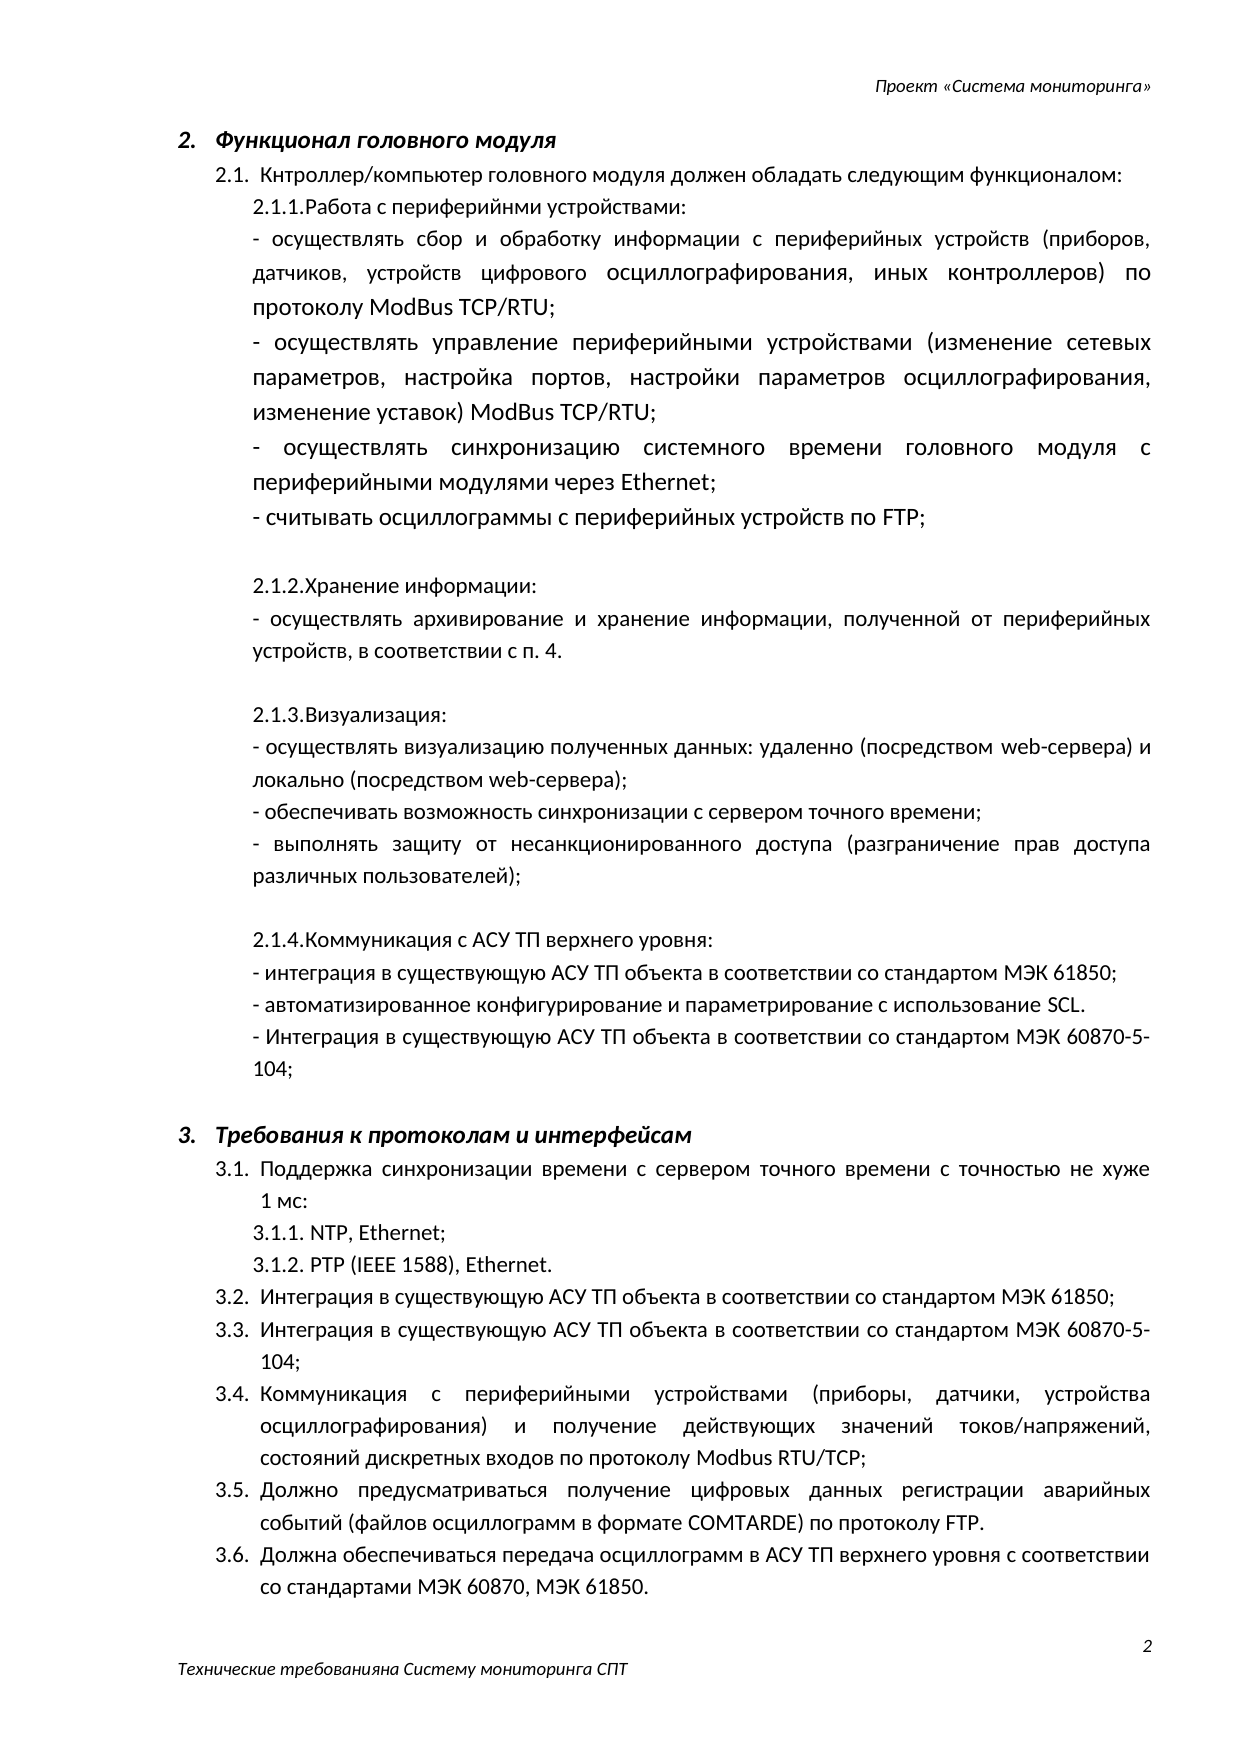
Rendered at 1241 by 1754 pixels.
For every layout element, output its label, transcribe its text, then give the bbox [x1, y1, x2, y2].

list Интеграция в существующую АСУ ТП объекта в соответствии со стандартом МЭК 60870-5-104; [215, 1315, 1152, 1375]
list NTP, Ethernet; [252, 1218, 1152, 1246]
list - интеграция в существующую АСУ ТП объекта в соответствии со стандартом МЭК 61850; [252, 958, 1152, 986]
list Хранение информации: [252, 572, 1152, 599]
list Требования к протоколам и интерфейсам [177, 1119, 1152, 1149]
list - осуществлять управление периферийными устройствами (изменение сетевых параметров, настройка портов, настройки параметров осциллографирования, изменение уставок) ModBus TCP/RTU; [252, 327, 1152, 427]
list Функционал головного модуля [177, 125, 1152, 155]
list PTP (IEEE 1588), Ethernet. [252, 1250, 1152, 1278]
list - автоматизированное конфигурирование и параметрирование с использование SCL. [252, 990, 1152, 1018]
list Визуализация: [252, 700, 1152, 728]
list - осуществлять сбор и обработку информации с периферийных устройств (приборов, датчиков, устройств цифрового осциллографирования, иных контроллеров) по протоколу ModBus TCP/RTU; [252, 224, 1152, 322]
list Коммуникация с АСУ ТП верхнего уровня: [252, 926, 1152, 954]
list Работа с периферийнми устройствами: [252, 192, 1152, 220]
list - осуществлять визуализацию полученных данных: удаленно (посредством web-сервера) и локально (посредством web-сервера); [252, 732, 1152, 793]
list - осуществлять архивирование и хранение информации, полученной от периферийных устройств, в соответствии с п. 4. [252, 604, 1152, 664]
list Поддержка синхронизации времени с сервером точного времени с точностью не хуже 1 мс: [215, 1154, 1152, 1214]
list - обеспечивать возможность синхронизации с сервером точного времени; [252, 797, 1152, 825]
list Должно предусматриваться получение цифровых данных регистрации аварийных событий (файлов осциллограмм в формате COMTARDE) по протоколу FTP. [215, 1476, 1152, 1536]
list Должна обеспечиваться передача осциллограмм в АСУ ТП верхнего уровня с соответствии со стандартами МЭК 60870, МЭК 61850. [215, 1540, 1152, 1600]
list - осуществлять синхронизацию системного времени головного модуля с периферийными модулями через Ethernet; [252, 432, 1152, 497]
list - Интеграция в существующую АСУ ТП объекта в соответствии со стандартом МЭК 60870-5-104; [252, 1022, 1152, 1082]
list Интеграция в существующую АСУ ТП объекта в соответствии со стандартом МЭК 61850; [215, 1282, 1152, 1311]
list - выполнять защиту от несанкционированного доступа (разграничение прав доступа различных пользователей); [252, 829, 1152, 889]
list - считывать осциллограммы с периферийных устройств по FTP; [252, 502, 1152, 532]
list Кнтроллер/компьютер головного модуля должен обладать следующим функционалом: [215, 160, 1152, 188]
list Коммуникация с периферийными устройствами (приборы, датчики, устройства осциллографирования) и получение действующих значений токов/напряжений, состояний дискретных входов по протоколу Modbus RTU/TCP; [215, 1379, 1152, 1471]
